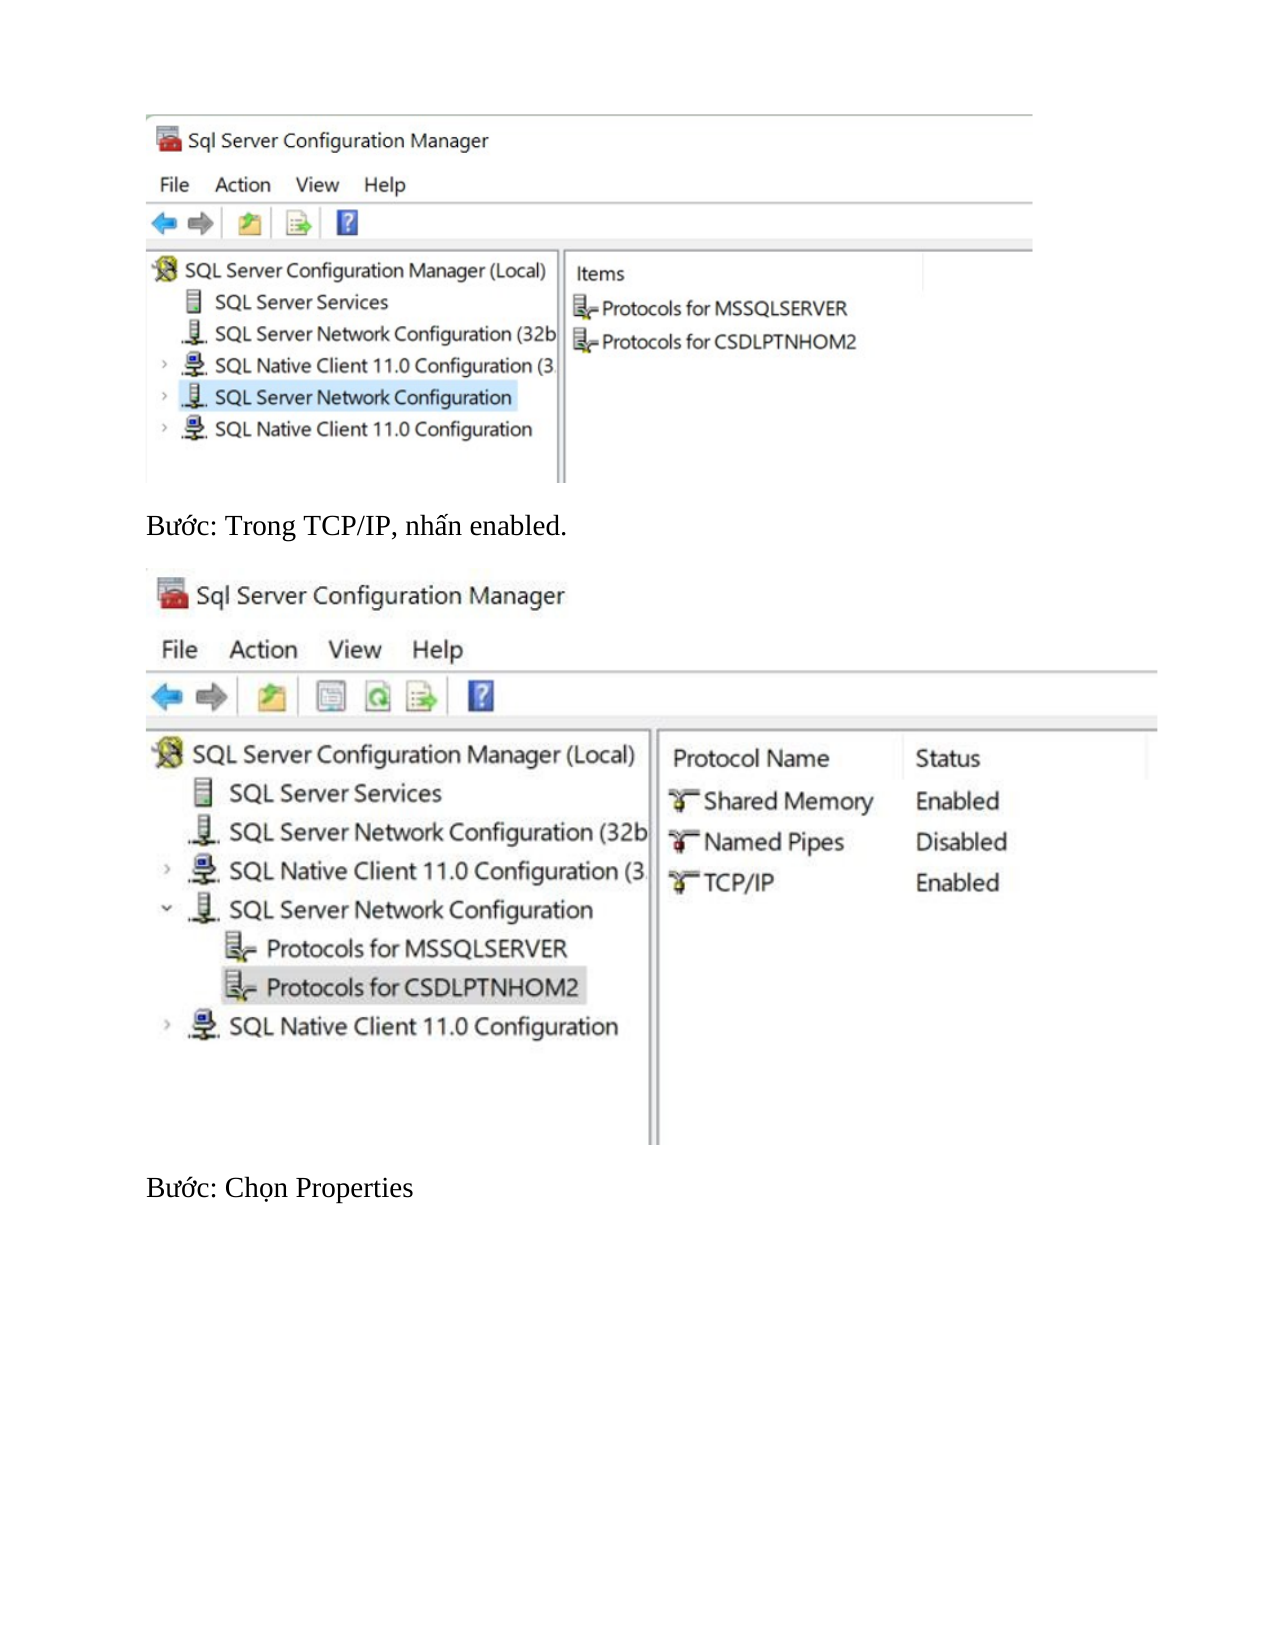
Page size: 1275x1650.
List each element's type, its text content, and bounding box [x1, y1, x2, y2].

picture [145, 567, 1182, 1145]
text Bước: Trong TCP/IP, nhấn enabled. [146, 508, 1181, 541]
picture [145, 110, 1072, 483]
text Bước: Chọn Properties [146, 1170, 1181, 1203]
